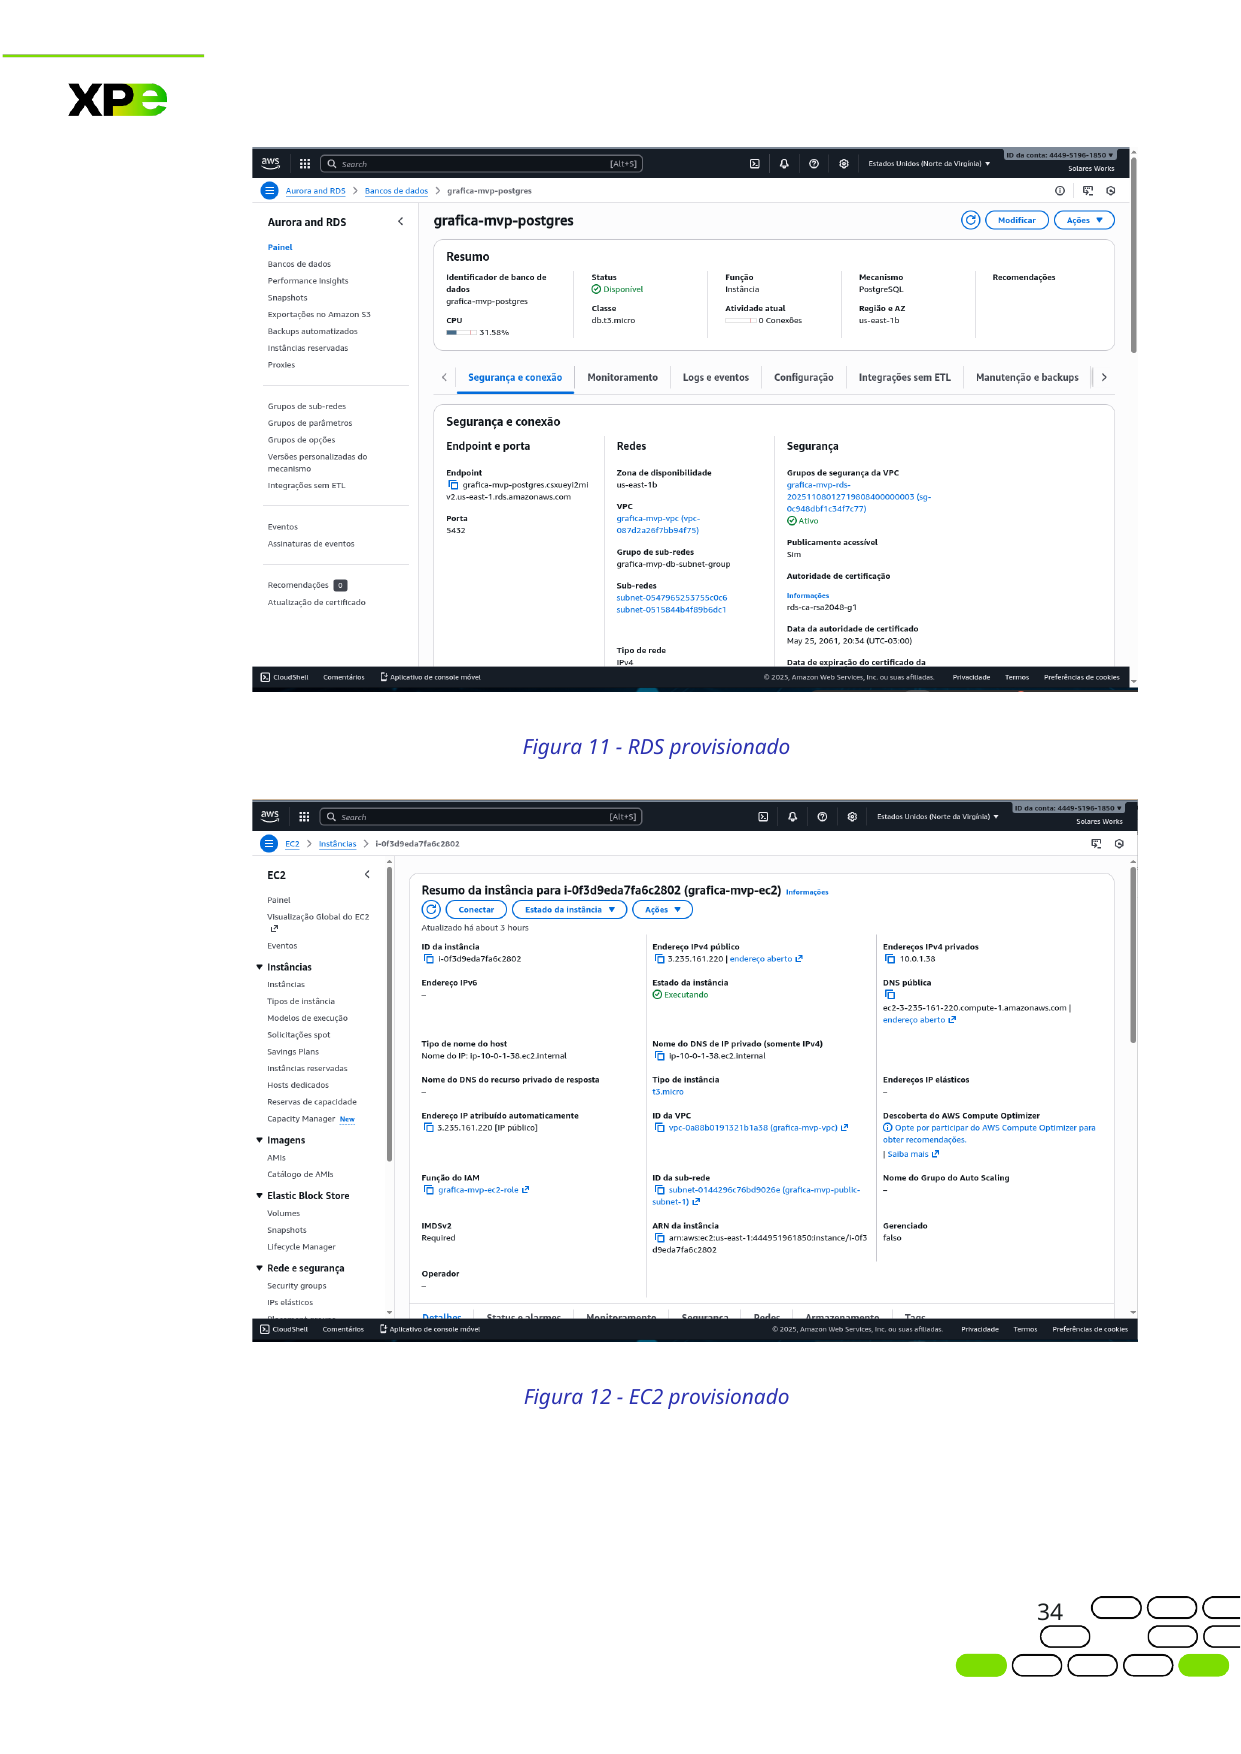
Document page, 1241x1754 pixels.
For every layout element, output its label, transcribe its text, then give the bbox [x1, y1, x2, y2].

picture [252, 799, 1138, 1342]
picture [252, 147, 1138, 692]
picture [955, 1596, 1241, 1677]
text Figura 11 - RDS provisionado [252, 732, 1063, 760]
text Figura 12 - EC2 provisionado [252, 1382, 1063, 1410]
picture [2, 51, 205, 148]
